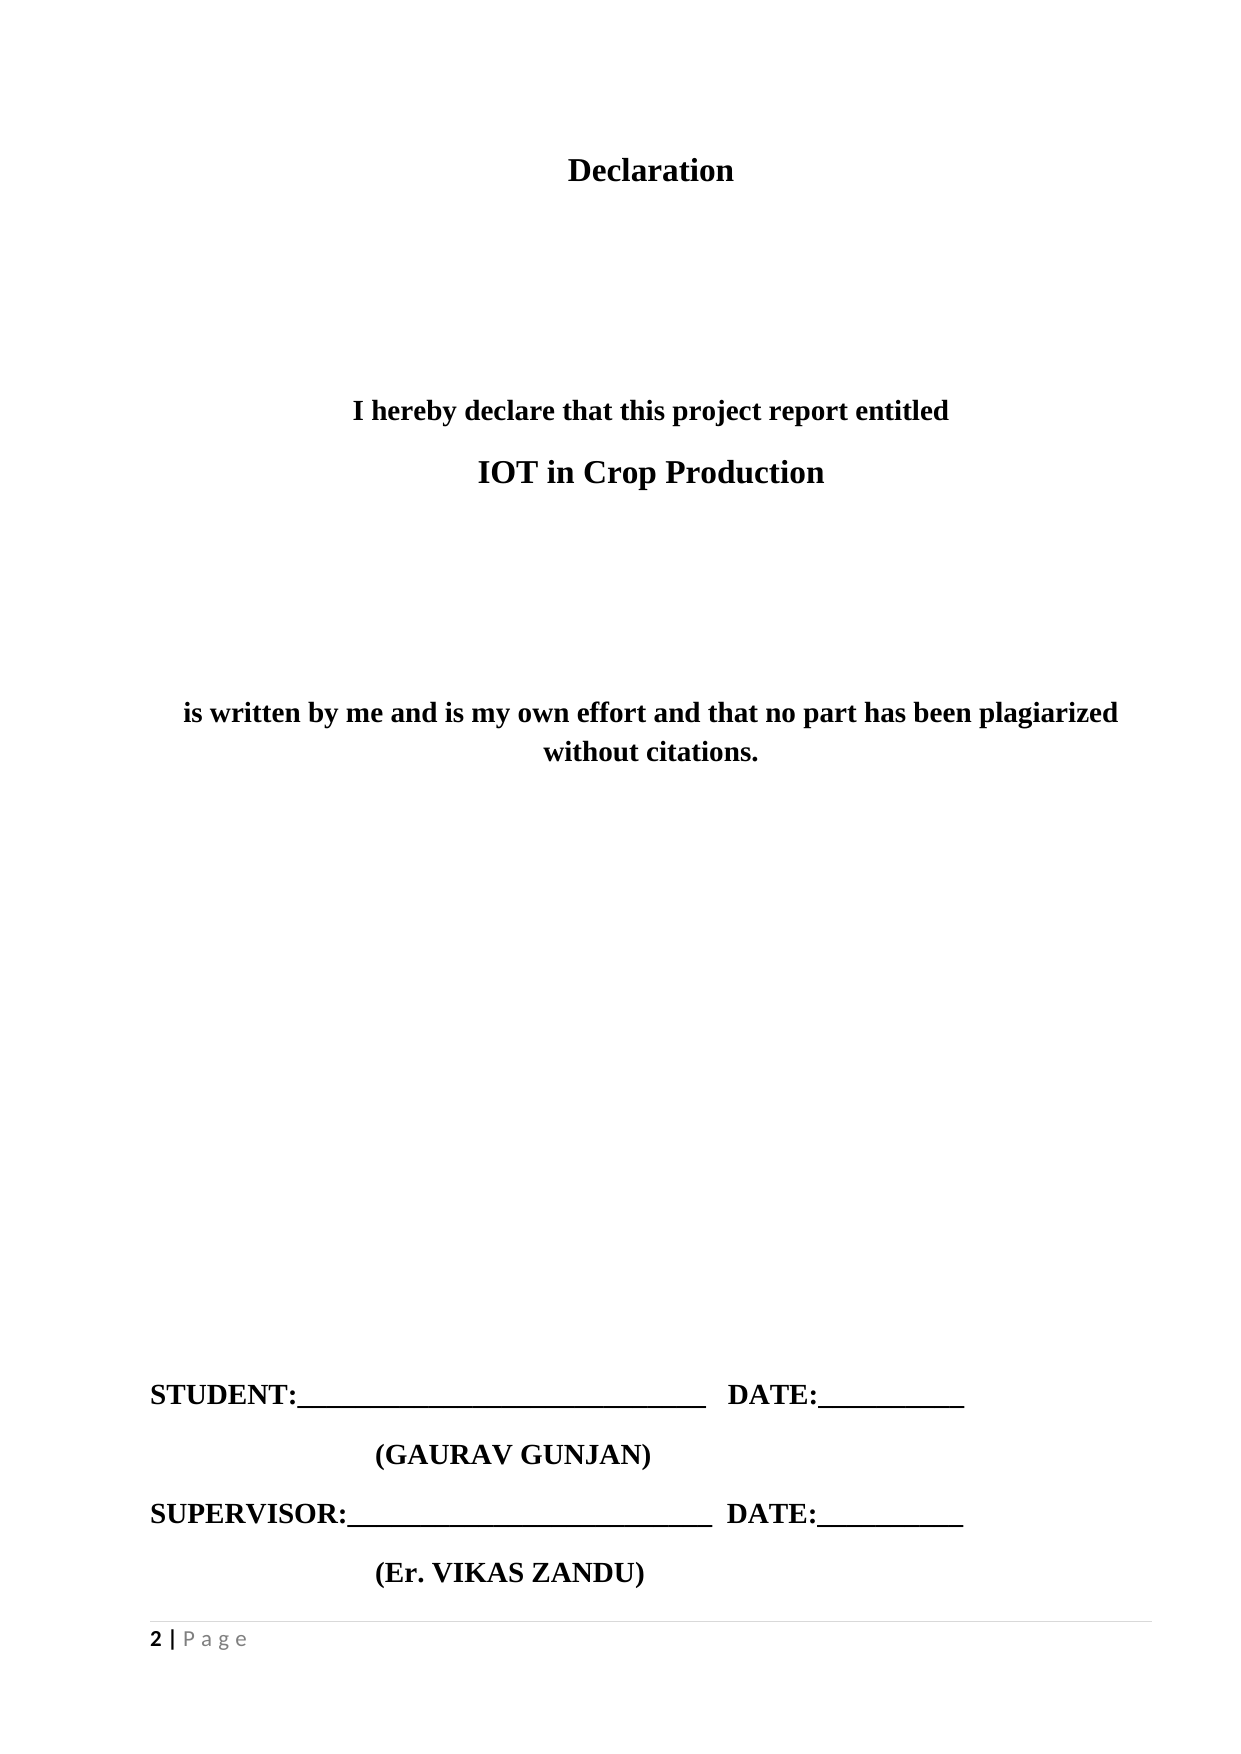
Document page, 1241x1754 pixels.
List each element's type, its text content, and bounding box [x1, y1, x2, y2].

text I hereby declare that this project report entitled [150, 393, 1152, 427]
text (Er. VIKAS ZANDU) [150, 1556, 1152, 1589]
text IOT in Crop Production [150, 452, 1152, 491]
text is written by me and is my own effort and that no part has been plagiarized without citations. [150, 695, 1152, 767]
text SUPERVISOR:_________________________ DATE:__________ [150, 1496, 1152, 1530]
text STUDENT:____________________________ DATE:__________ [150, 1377, 1152, 1411]
text (GAURAV GUNJAN) [150, 1437, 1152, 1470]
text Declaration [150, 150, 1152, 188]
